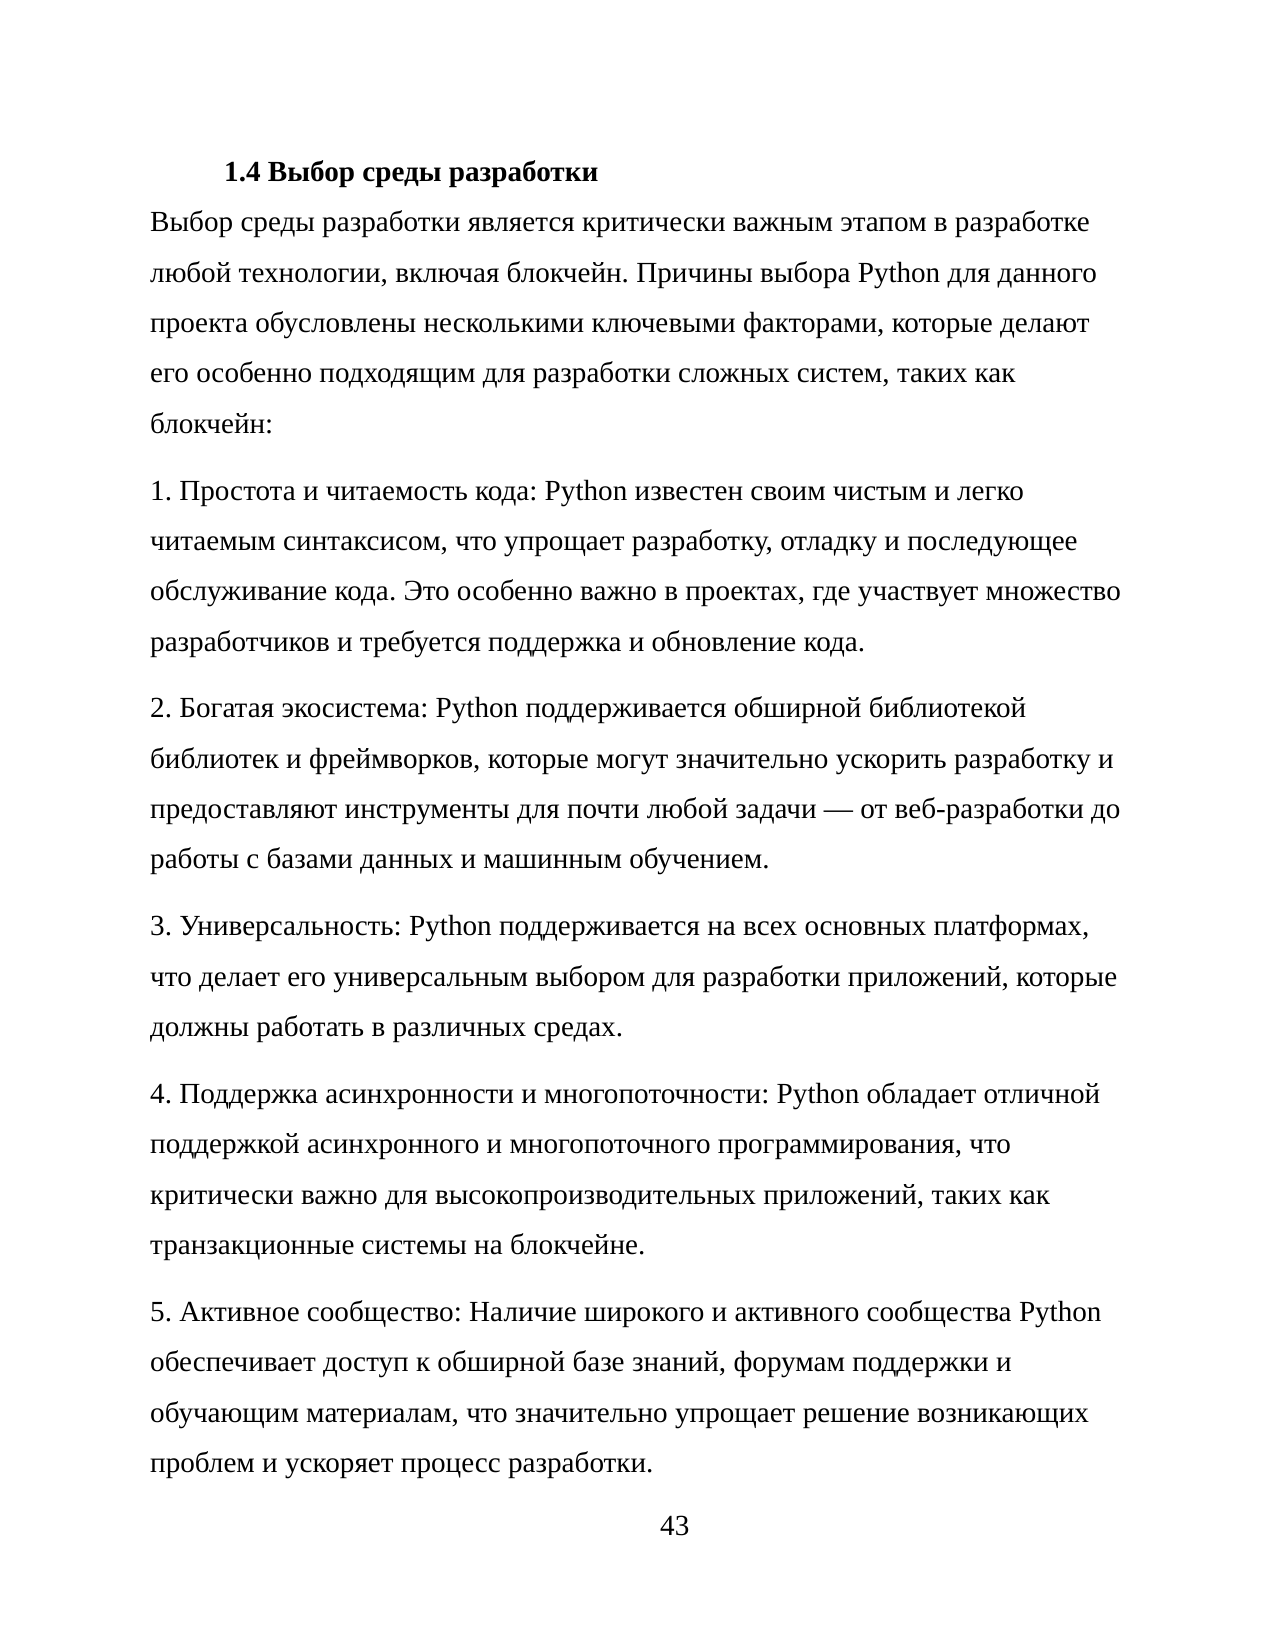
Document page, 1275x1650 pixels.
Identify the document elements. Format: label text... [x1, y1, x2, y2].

text 5. Активное сообщество: Наличие широкого и активного сообщества Python обеспечивает доступ к обширной базе знаний, форумам поддержки и обучающим материалам, что значительно упрощает решение возникающих проблем и ускоряет процесс разработки. [150, 1294, 1125, 1478]
text 3. Универсальность: Python поддерживается на всех основных платформах, что делает его универсальным выбором для разработки приложений, которые должны работать в различных средах. [150, 908, 1125, 1043]
text 1. Простота и читаемость кода: Python известен своим чистым и легко читаемым синтаксисом, что упрощает разработку, отладку и последующее обслуживание кода. Это особенно важно в проектах, где участвует множество разработчиков и требуется поддержка и обновление кода. [150, 473, 1125, 657]
subtitle 1.4 Выбор среды разработки [150, 154, 1125, 188]
text 4. Поддержка асинхронности и многопоточности: Python обладает отличной поддержкой асинхронного и многопоточного программирования, что критически важно для высокопроизводительных приложений, таких как транзакционные системы на блокчейне. [150, 1076, 1125, 1261]
text 2. Богатая экосистема: Python поддерживается обширной библиотекой библиотек и фреймворков, которые могут значительно ускорить разработку и предоставляют инструменты для почти любой задачи — от веб-разработки до работы с базами данных и машинным обучением. [150, 691, 1125, 875]
text Выбор среды разработки является критически важным этапом в разработке любой технологии, включая блокчейн. Причины выбора Python для данного проекта обусловлены несколькими ключевыми факторами, которые делают его особенно подходящим для разработки сложных систем, таких как блокчейн: [150, 204, 1125, 439]
